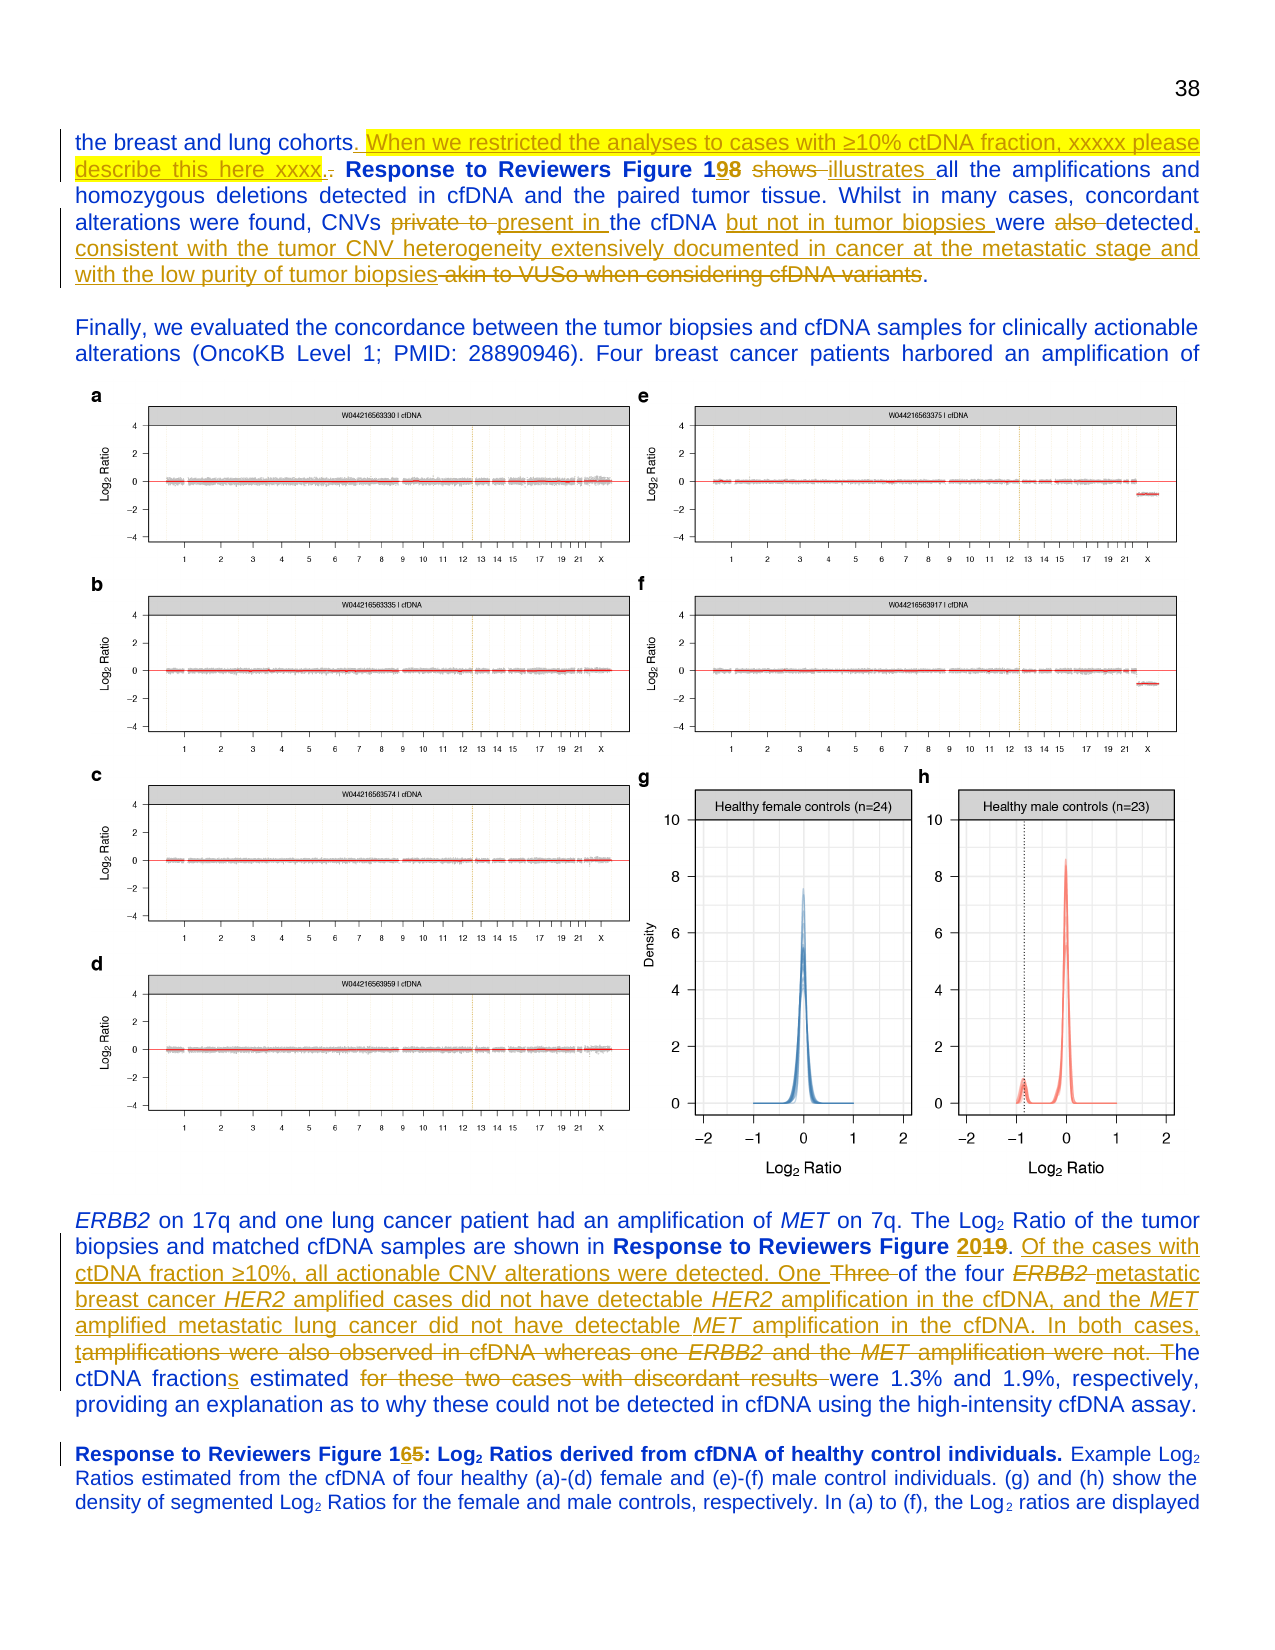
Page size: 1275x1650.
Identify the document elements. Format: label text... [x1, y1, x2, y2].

picture [91, 379, 1190, 1196]
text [75, 1442, 1200, 1513]
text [75, 129, 1200, 258]
text Finally, we evaluated the concordance between the tumor biopsies and cfDNA samples for clinically actionable alterations (OncoKB Level 1; PMID: 28890946). Four breast cancer patients harbored an amplification of ERBB2 on 17q and one lung cancer patient had an amplification of MET on 7q. The Log2 Ratio of the tumor biopsies and matched cfDNA samples are shown in Response to Reviewers Figure . of the four he ctDNA fraction estimated were 1.3% and 1.9%, respectively, providing an explanation as to why these could not be detected in cfDNA using the high-intensity cfDNA assay. [75, 1336, 1200, 1418]
